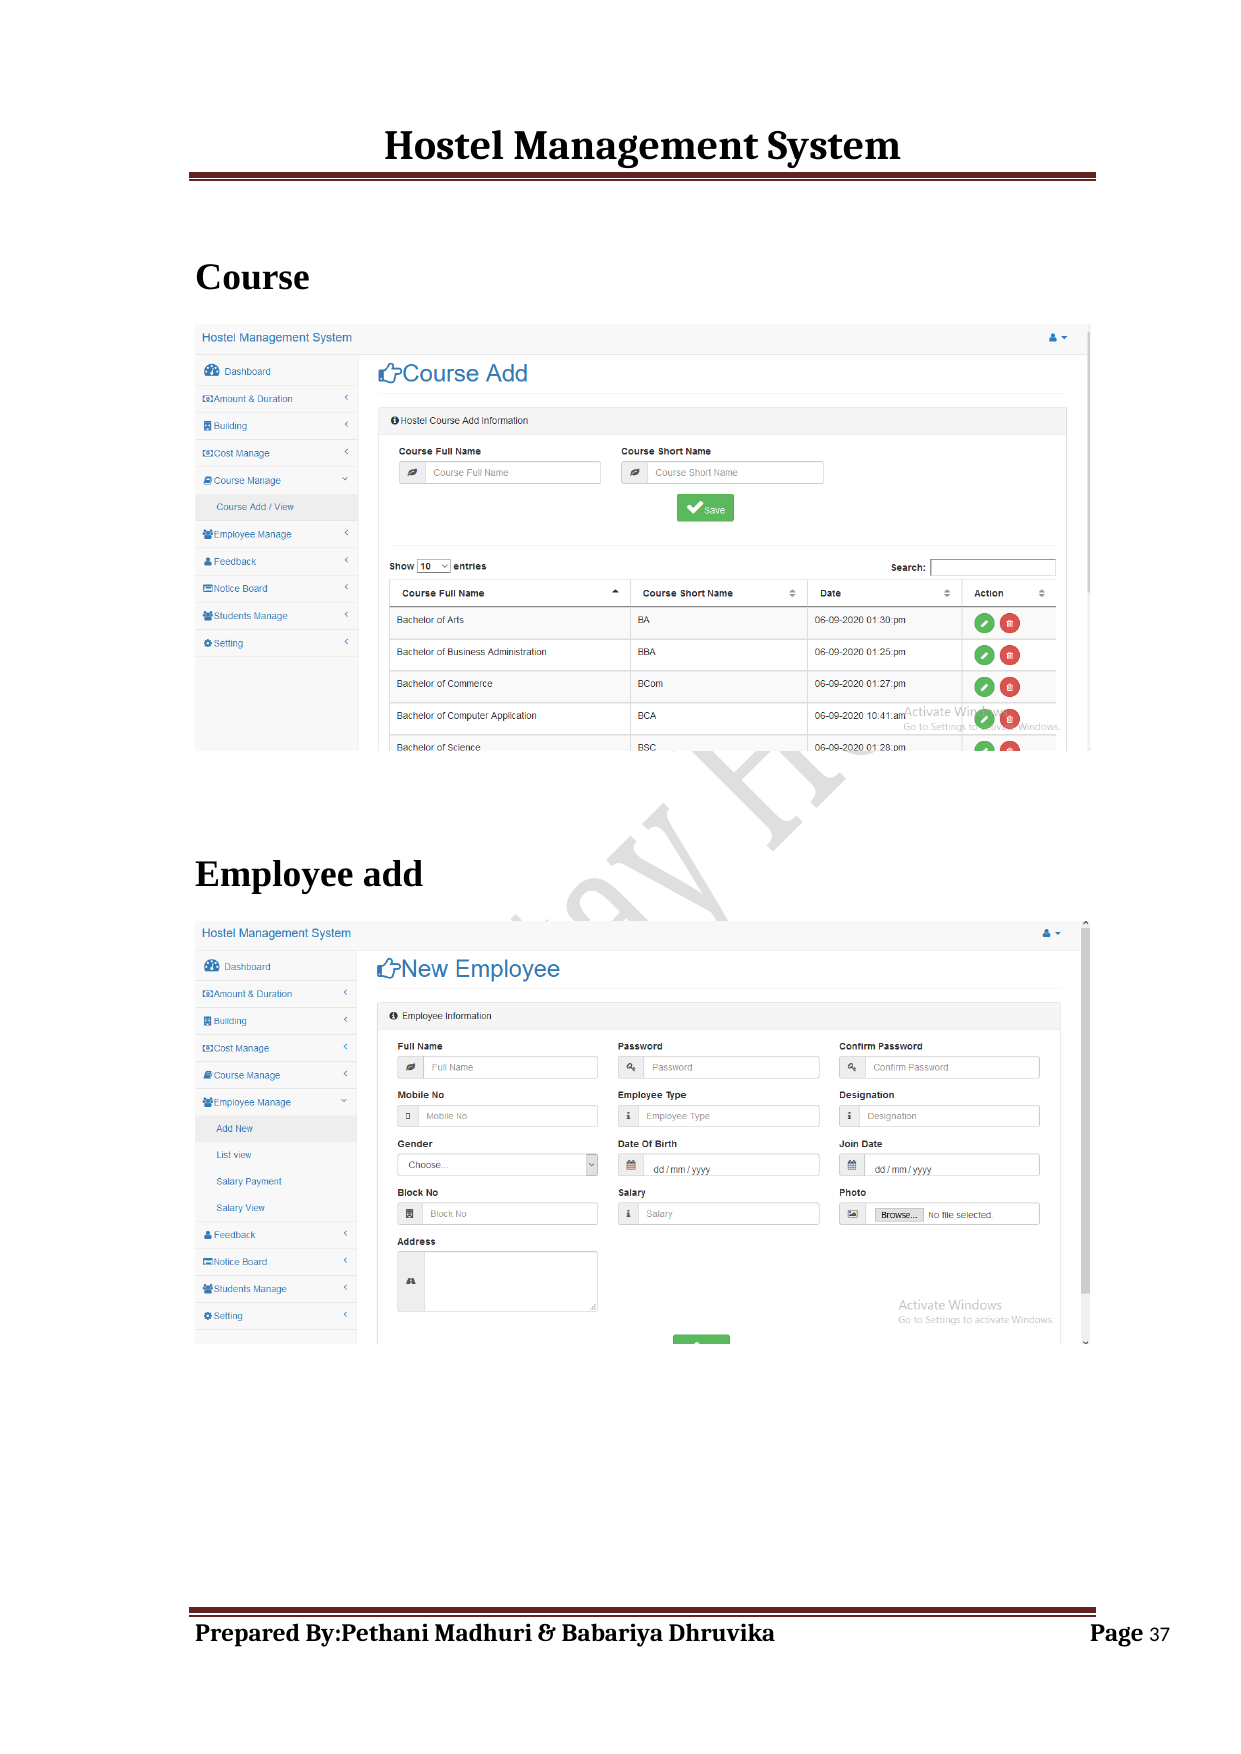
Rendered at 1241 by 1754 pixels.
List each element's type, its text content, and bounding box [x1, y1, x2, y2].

text Course [195, 254, 1090, 297]
text Employee add [195, 851, 1090, 894]
picture [195, 921, 1091, 1344]
picture [195, 324, 1091, 751]
